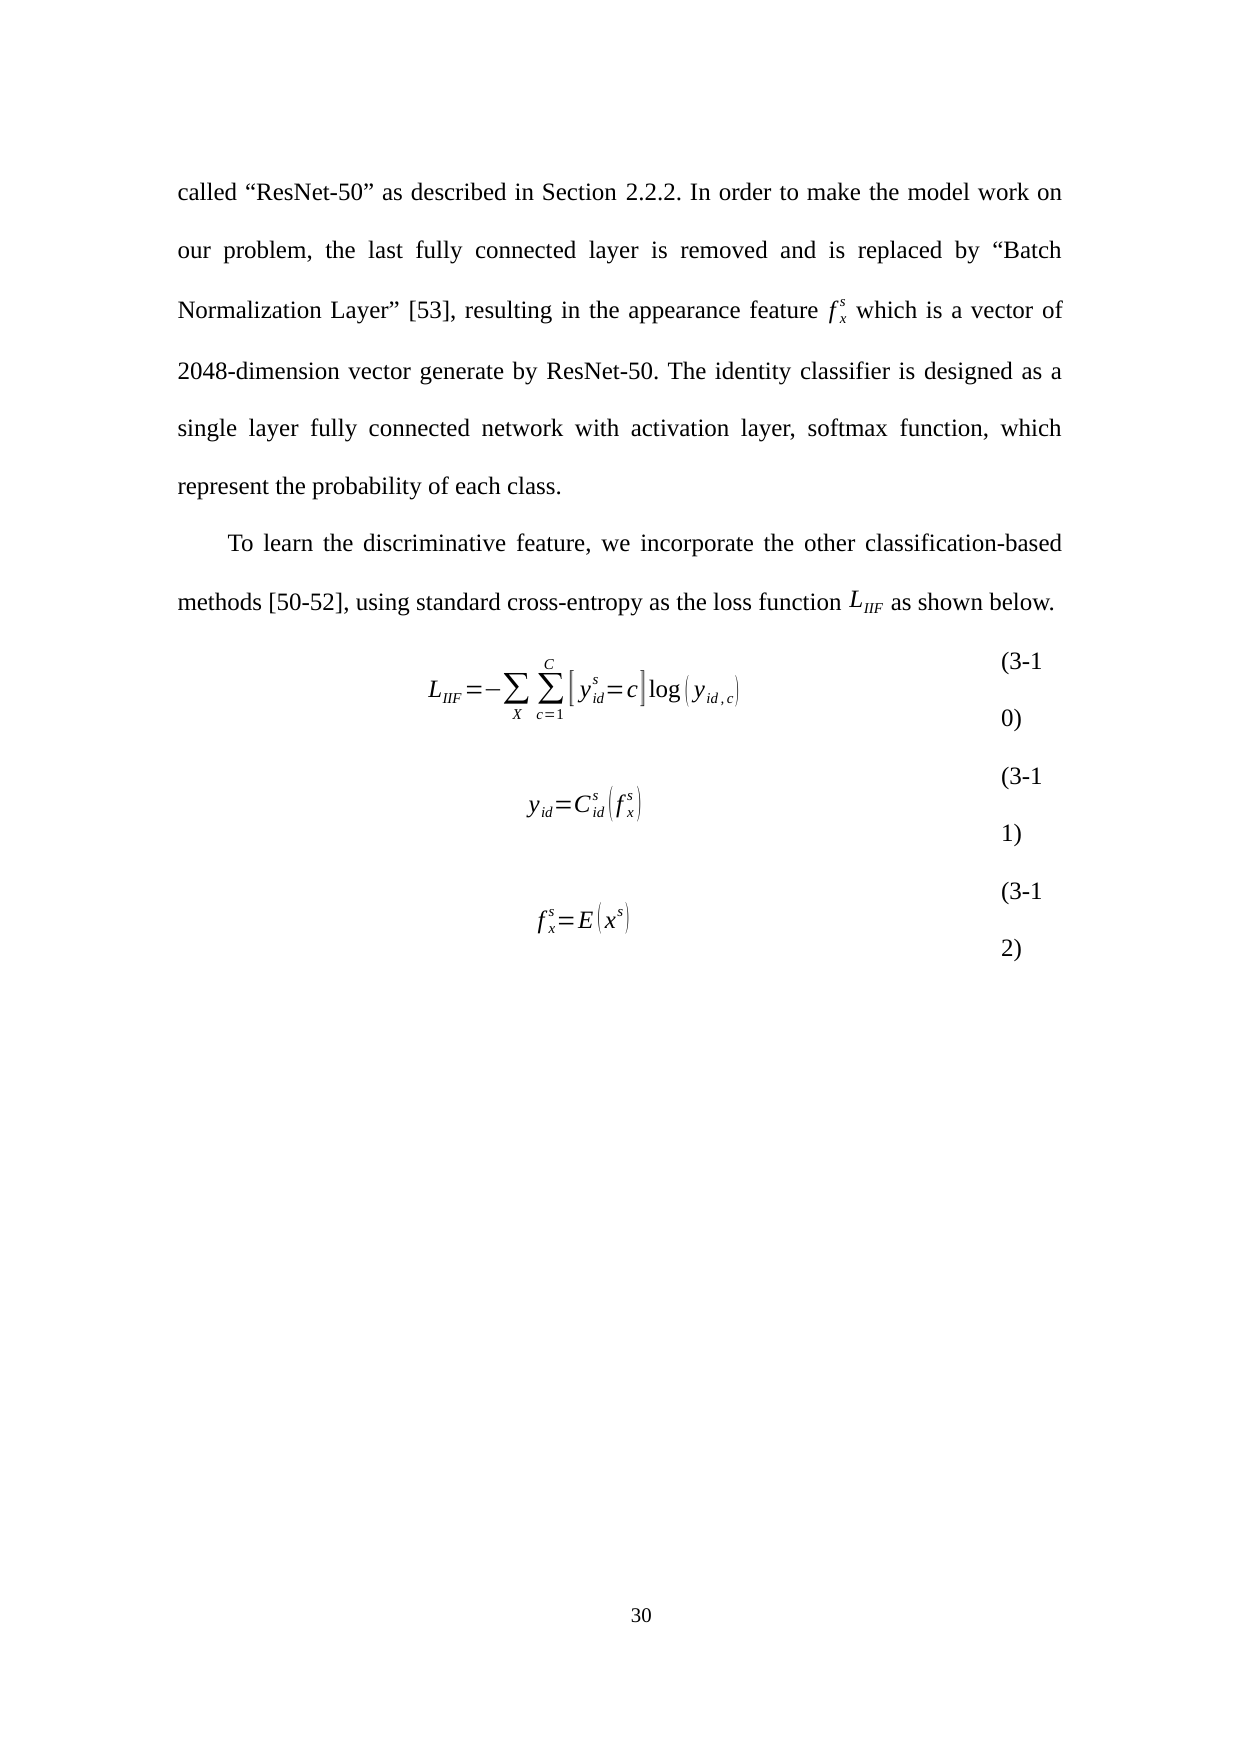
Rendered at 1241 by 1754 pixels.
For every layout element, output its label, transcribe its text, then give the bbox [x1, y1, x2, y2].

text To learn the discriminative feature, we incorporate the other classification-based methods [50-52], using standard cross-entropy as the loss function as shown below. [177, 528, 1063, 617]
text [177, 177, 1063, 499]
table_cell [177, 876, 989, 991]
table_cell [177, 761, 989, 876]
table_header [177, 646, 989, 761]
